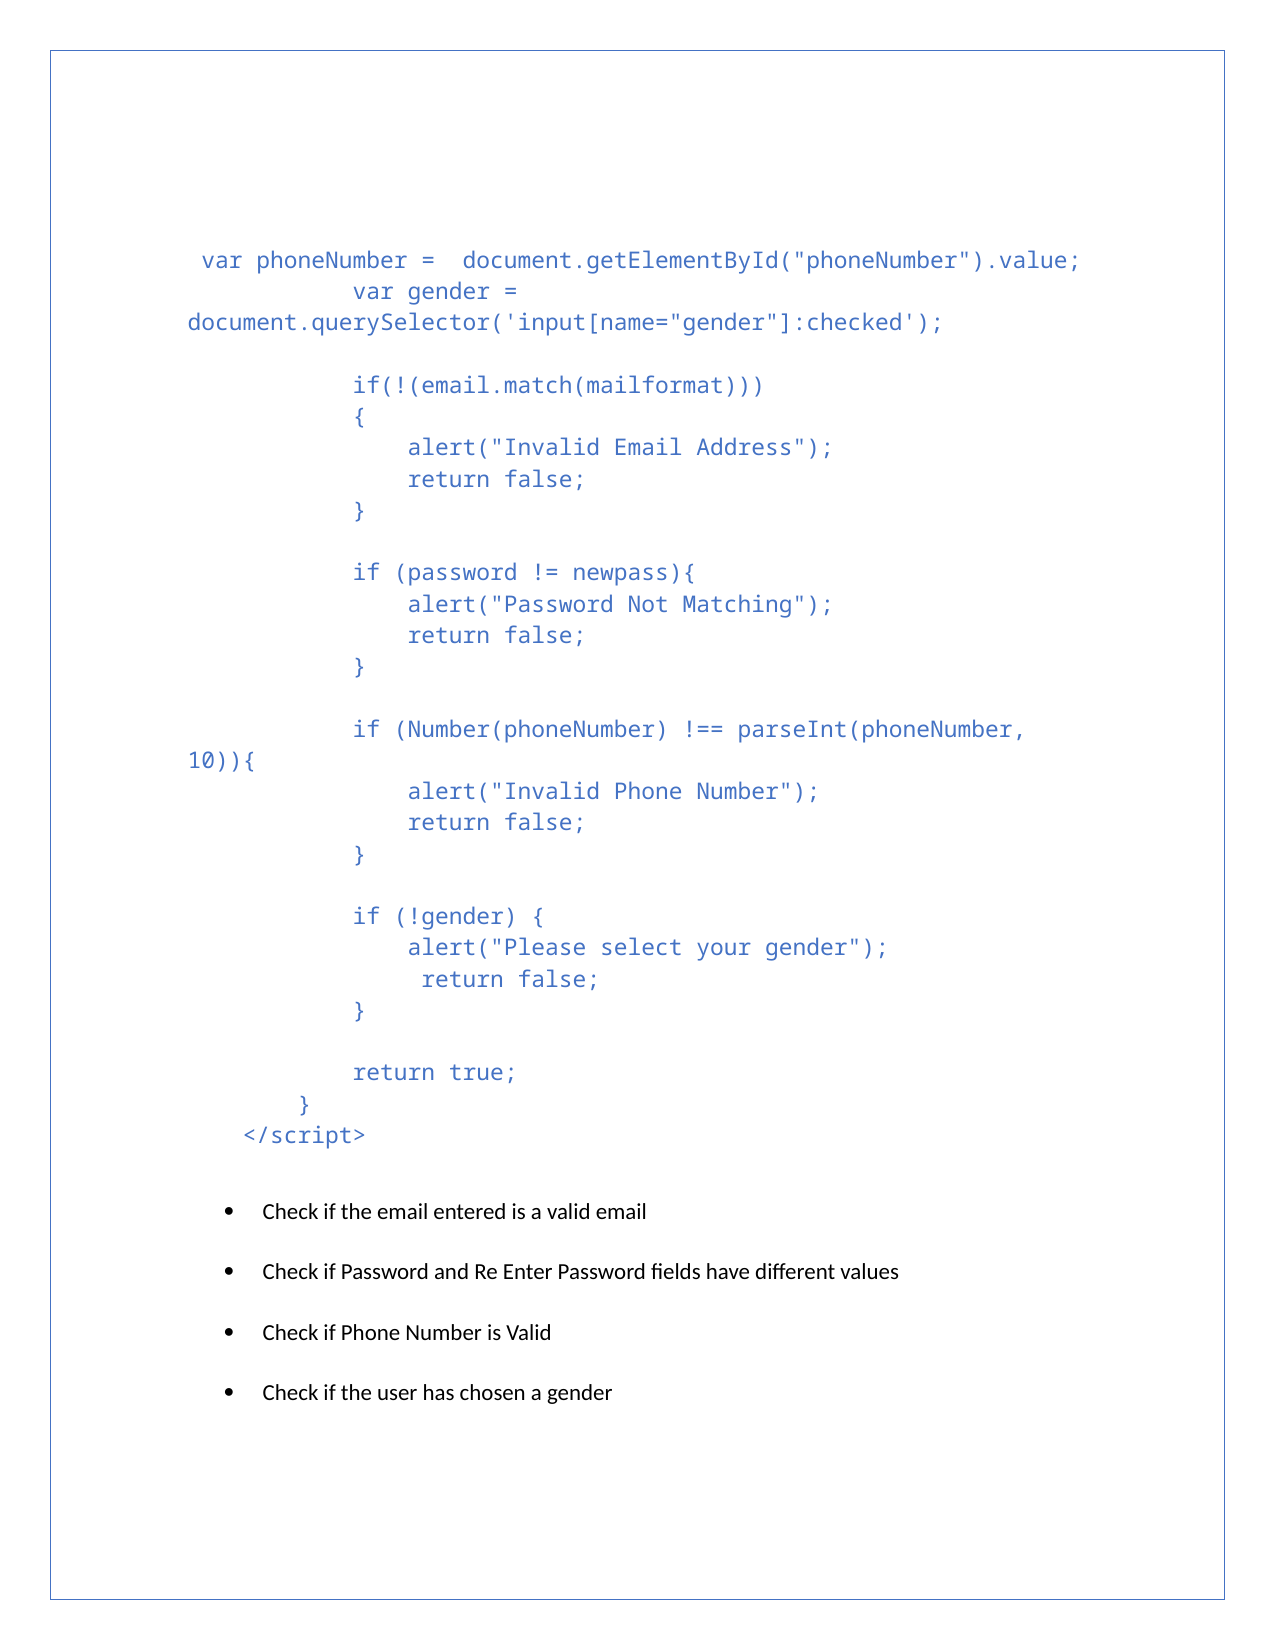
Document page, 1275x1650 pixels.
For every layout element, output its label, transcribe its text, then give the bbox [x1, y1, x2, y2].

text } [187, 1087, 1087, 1119]
text if (Number(phoneNumber) !== parseInt(phoneNumber, 10)){ [187, 712, 1087, 775]
text if(!(email.match(mailformat))) [187, 369, 1087, 400]
text } [187, 650, 1087, 681]
text } [187, 494, 1087, 525]
text return true; [187, 1056, 1087, 1087]
text </script> [187, 1119, 1087, 1150]
text return false; [187, 962, 1087, 994]
text } [187, 837, 1087, 869]
text alert("Password Not Matching"); [187, 587, 1087, 619]
text if (password != newpass){ [187, 556, 1087, 587]
text alert("Please select your gender"); [187, 931, 1087, 962]
text } [187, 994, 1087, 1025]
list Check if the email entered is a valid email [225, 1197, 1087, 1225]
list Check if Password and Re Enter Password fields have different values [225, 1257, 1087, 1285]
text return false; [187, 619, 1087, 650]
text var phoneNumber = document.getElementById("phoneNumber").value; [187, 244, 1087, 275]
text var gender = document.querySelector('input[name="gender"]:checked'); [187, 275, 1087, 337]
text alert("Invalid Email Address"); [187, 431, 1087, 462]
list Check if Phone Number is Valid [225, 1318, 1087, 1346]
text if (!gender) { [187, 900, 1087, 931]
list Check if the user has chosen a gender [225, 1378, 1087, 1406]
text { [187, 400, 1087, 431]
text return false; [187, 462, 1087, 494]
text return false; [187, 806, 1087, 837]
text alert("Invalid Phone Number"); [187, 775, 1087, 806]
